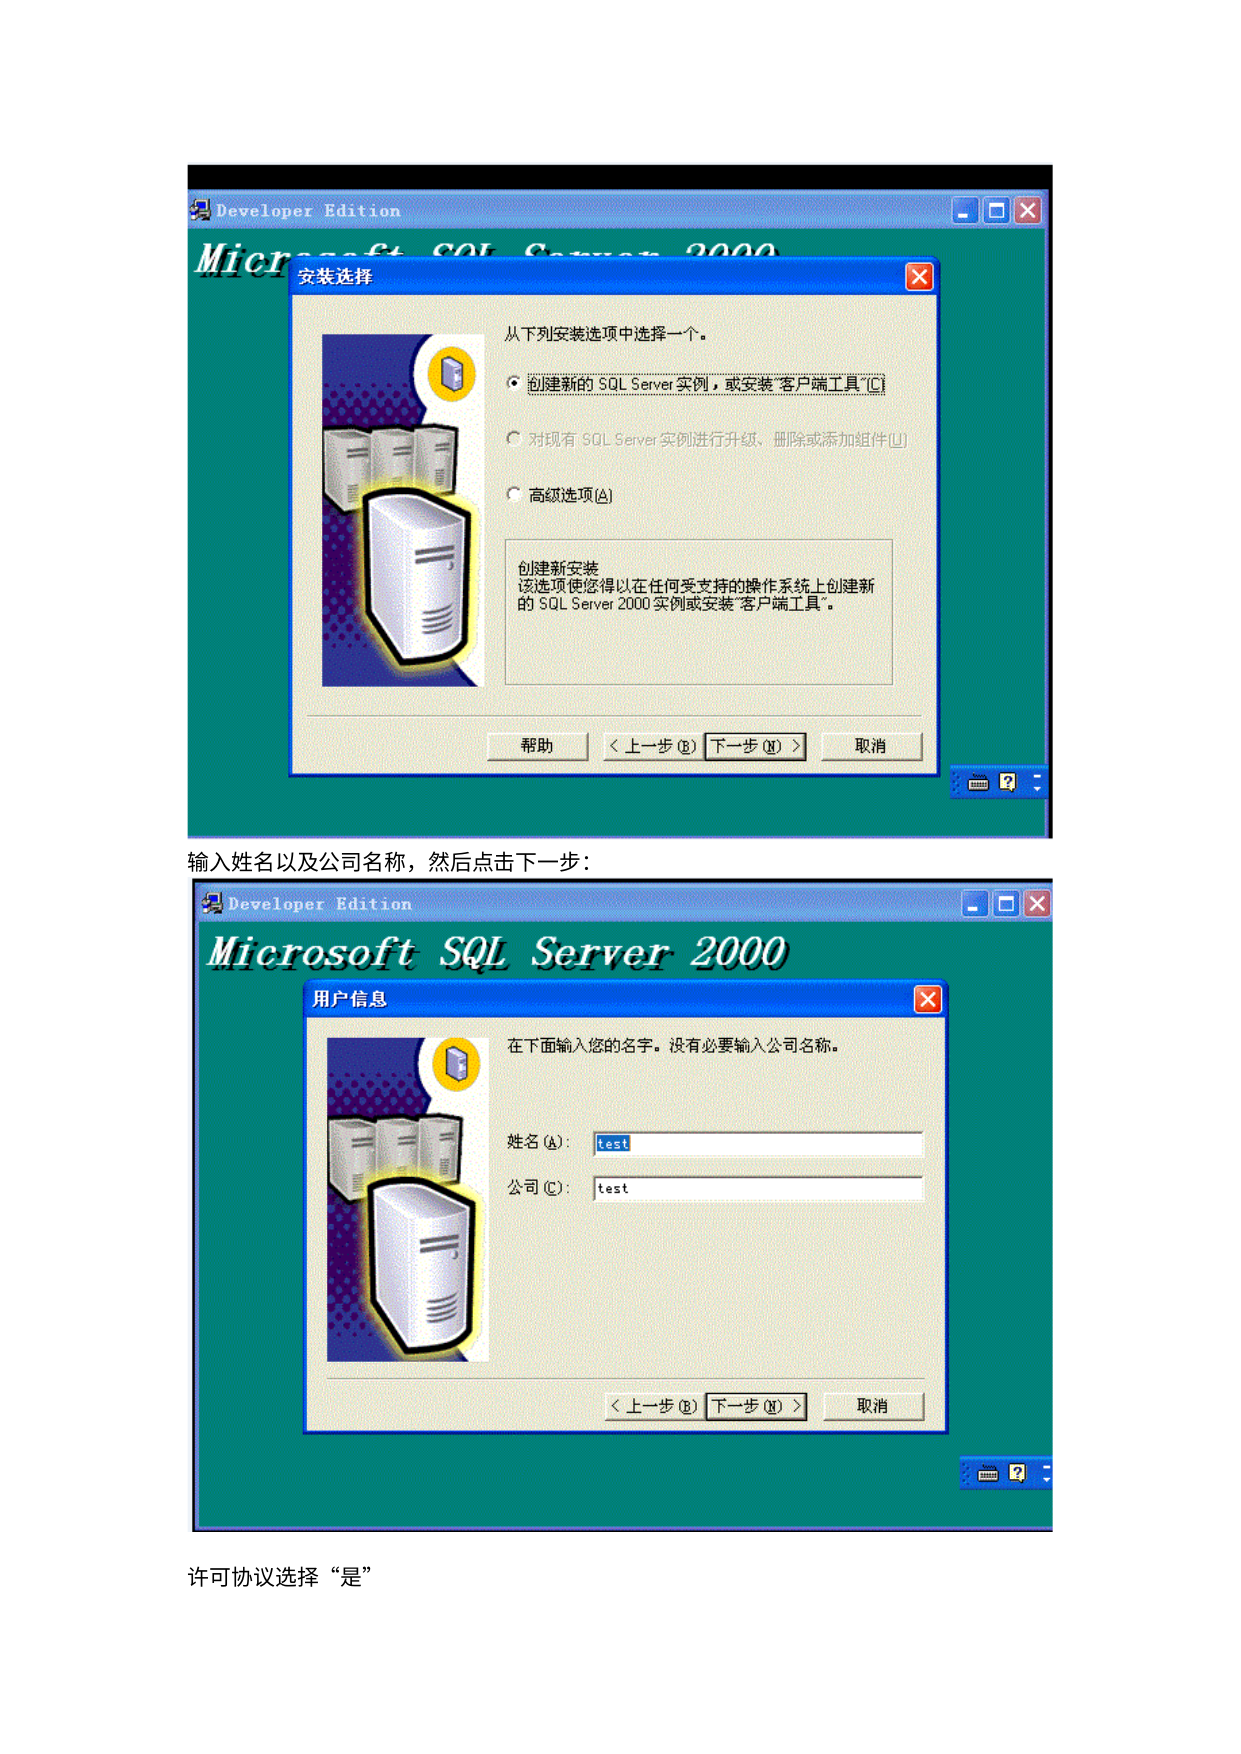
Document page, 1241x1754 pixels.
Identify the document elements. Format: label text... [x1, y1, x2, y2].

picture [187, 877, 1053, 1532]
picture [187, 162, 1053, 840]
text 许可协议选择“是” [187, 1559, 1053, 1592]
text 输入姓名以及公司名称，然后点击下一步： [187, 844, 1053, 877]
